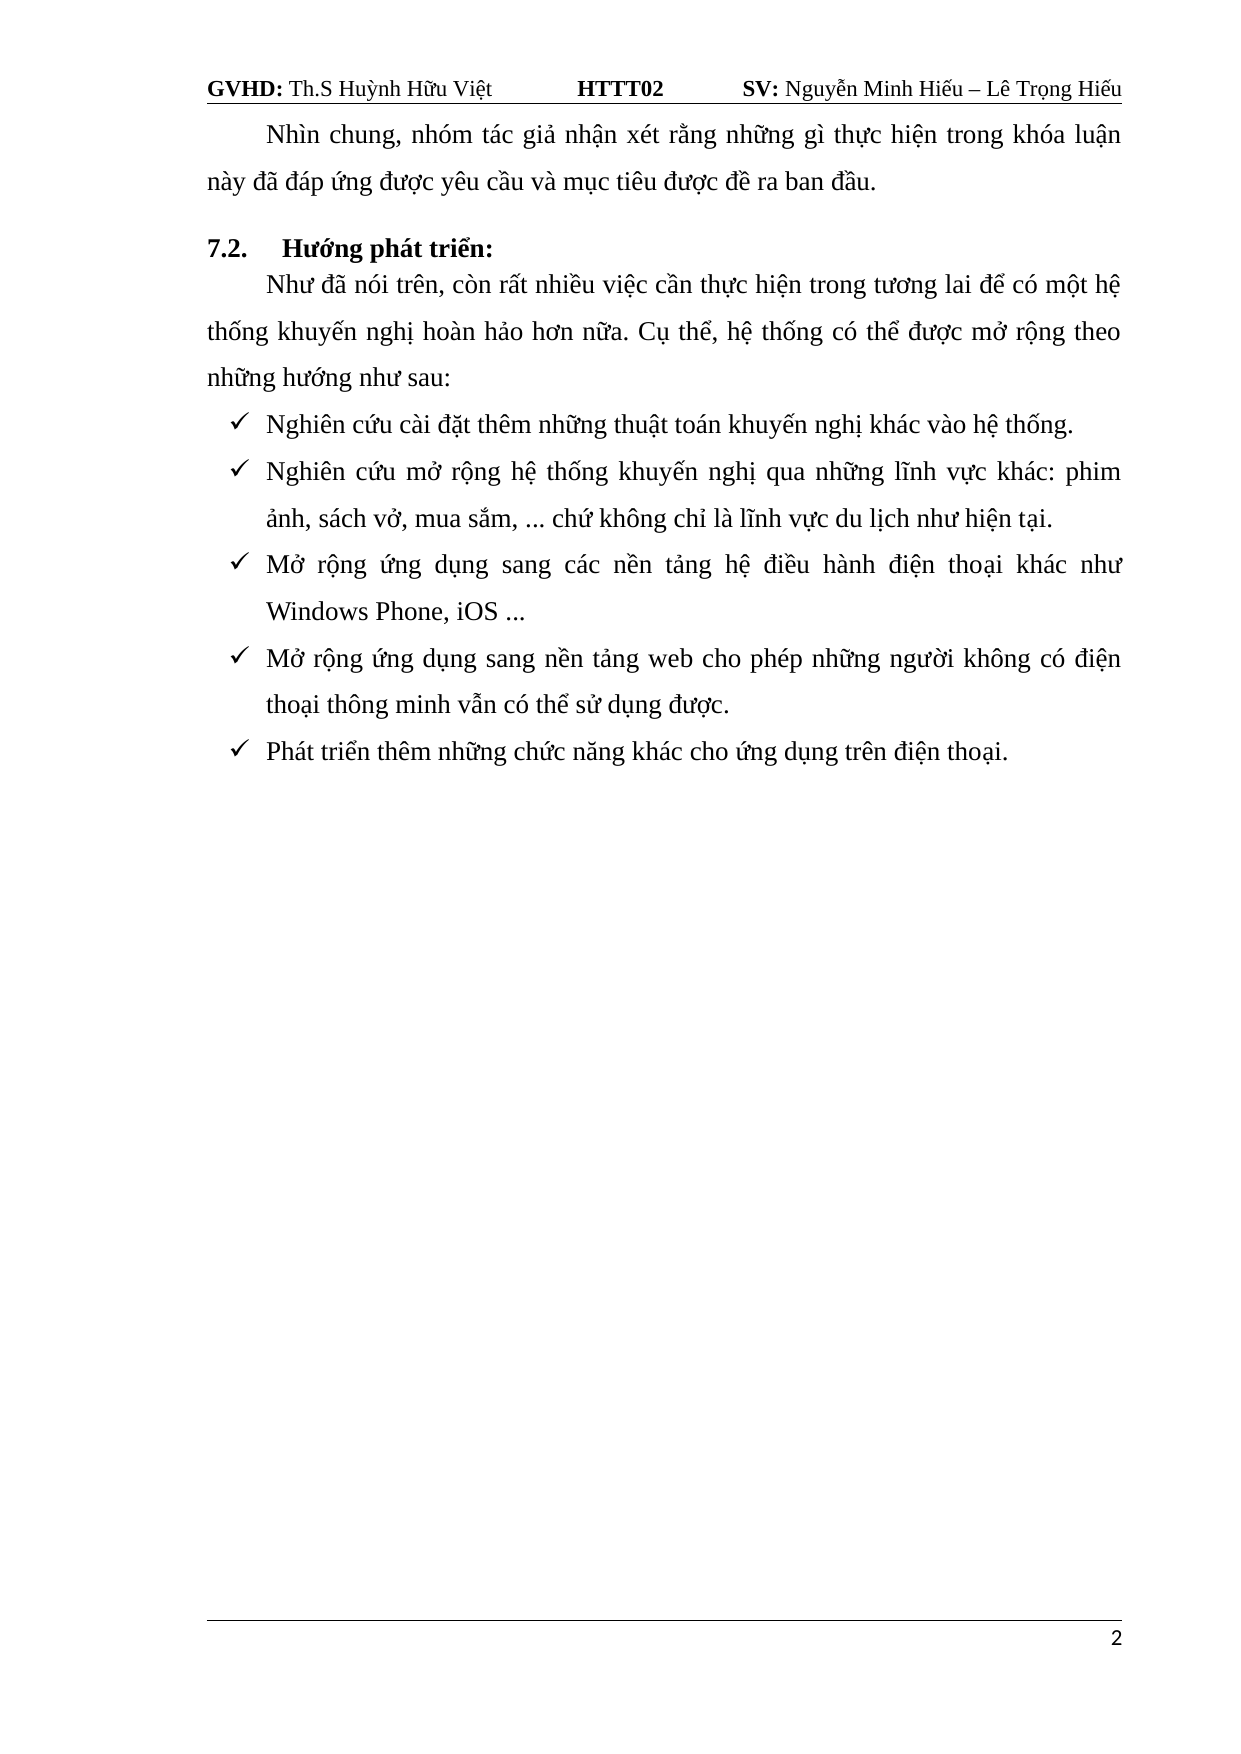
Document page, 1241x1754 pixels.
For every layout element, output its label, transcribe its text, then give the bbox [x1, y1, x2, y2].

text Như đã nói trên, còn rất nhiều việc cần thực hiện trong tương lai để có một hệ thống khuyến nghị hoàn hảo hơn nữa. Cụ thể, hệ thống có thể được mở rộng theo những hướng như sau: [207, 268, 1122, 392]
list Nghiên cứu cài đặt thêm những thuật toán khuyến nghị khác vào hệ thống. [228, 408, 1122, 439]
subtitle Hướng phát triển: [207, 232, 1122, 263]
list Mở rộng ứng dụng sang các nền tảng hệ điều hành điện thoại khác như Windows Phone, iOS ... [228, 548, 1122, 626]
list Phát triển thêm những chức năng khác cho ứng dụng trên điện thoại. [228, 735, 1122, 766]
list Nghiên cứu mở rộng hệ thống khuyến nghị qua những lĩnh vực khác: phim ảnh, sách vở, mua sắm, ... chứ không chỉ là lĩnh vực du lịch như hiện tại. [228, 455, 1122, 533]
list Mở rộng ứng dụng sang nền tảng web cho phép những người không có điện thoại thông minh vẫn có thể sử dụng được. [228, 642, 1122, 720]
text Nhìn chung, nhóm tác giả nhận xét rằng những gì thực hiện trong khóa luận này đã đáp ứng được yêu cầu và mục tiêu được đề ra ban đầu. [207, 118, 1122, 196]
